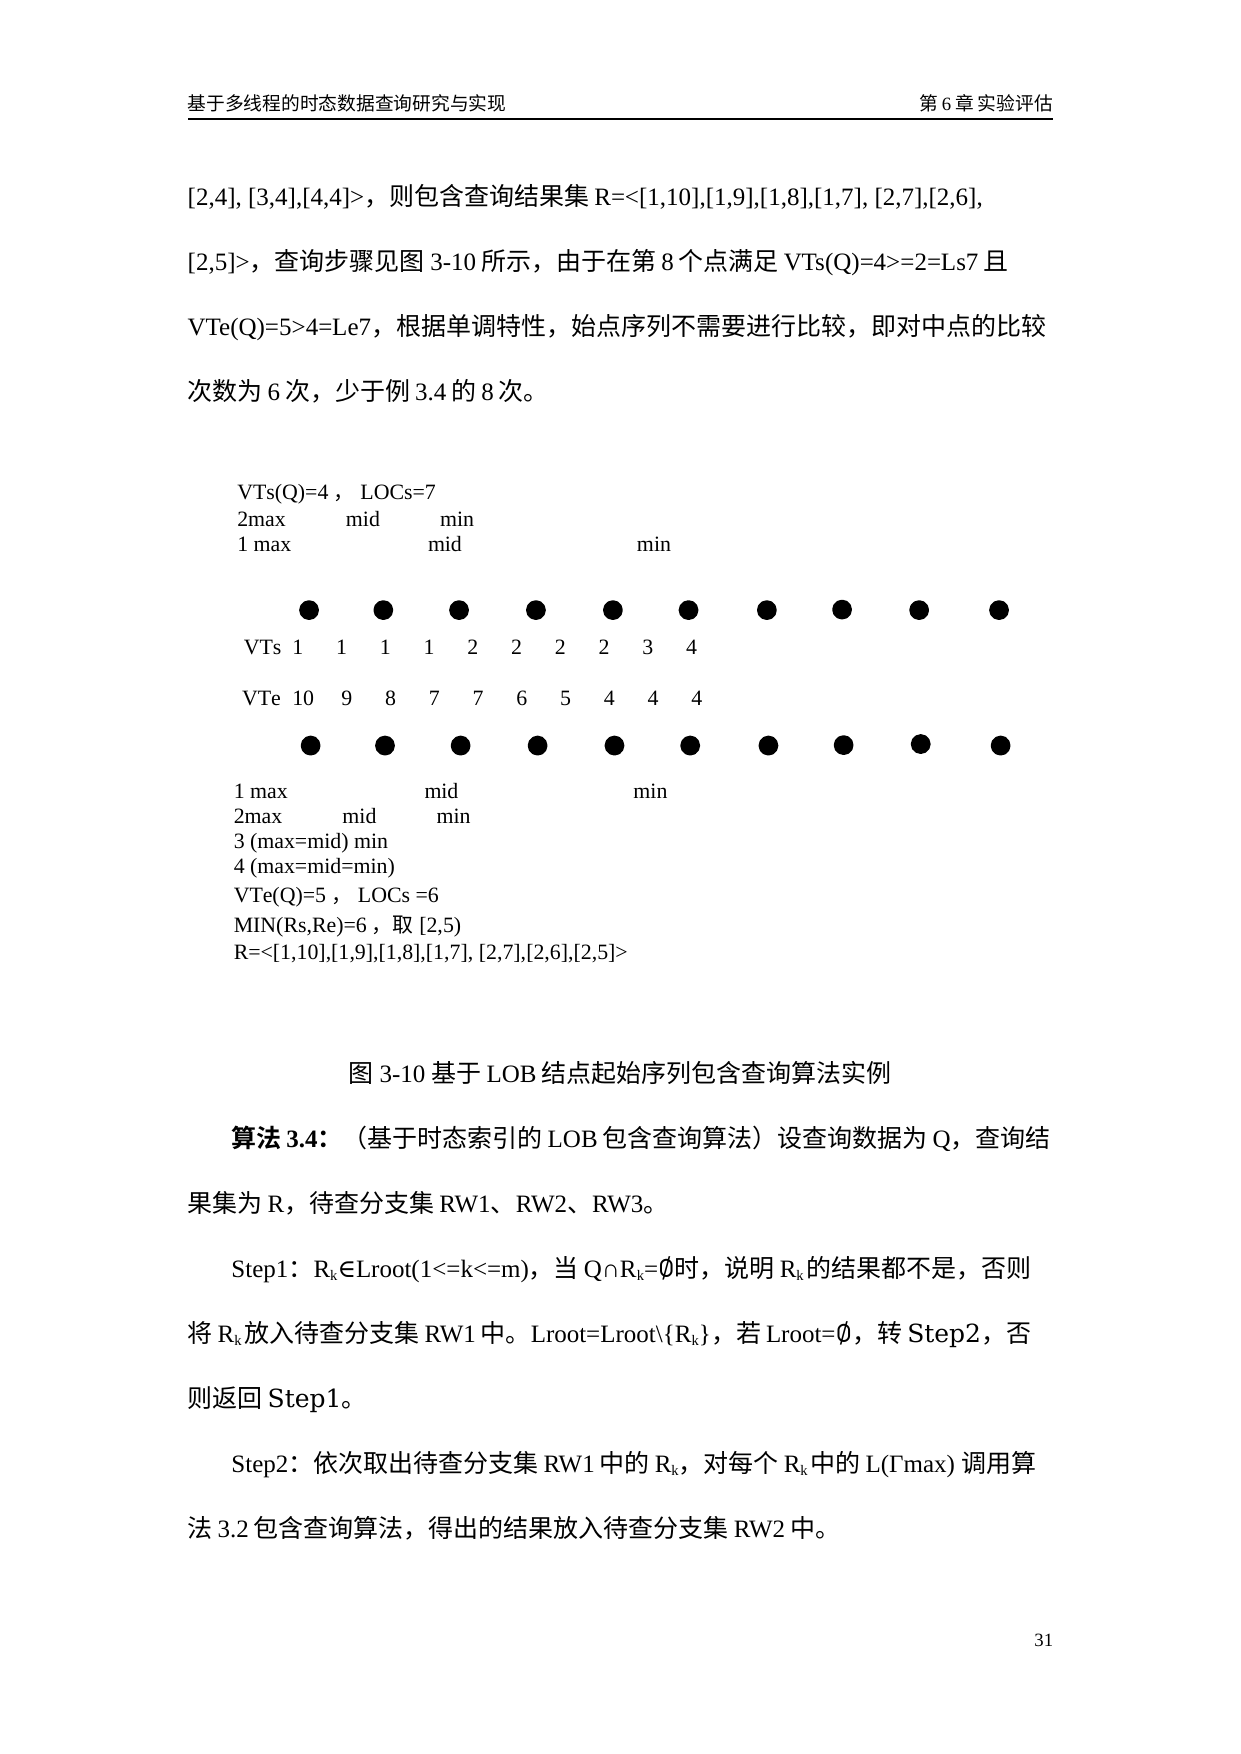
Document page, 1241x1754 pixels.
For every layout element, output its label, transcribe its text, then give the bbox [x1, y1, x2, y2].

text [187, 162, 1053, 422]
text Step1：Rk∈Lroot(1<=k<=m)，当Q∩Rk=∅时，说明Rk的结果都不是，否则将Rk放入待查分支集RW1中。Lroot=Lroot\{Rk}，若Lroot=∅，转Step2，否则返回Step1。 [187, 1234, 1053, 1429]
text 算法3.4：（基于时态索引的LOB包含查询算法）设查询数据为Q，查询结果集为R，待查分支集RW1、RW2、RW3。 [187, 1104, 1053, 1234]
text Step2：依次取出待查分支集RW1中的Rk，对每个Rk中的L(Γmax) 调用算法3.2包含查询算法，得出的结果放入待查分支集RW2中。 [187, 1429, 1053, 1559]
